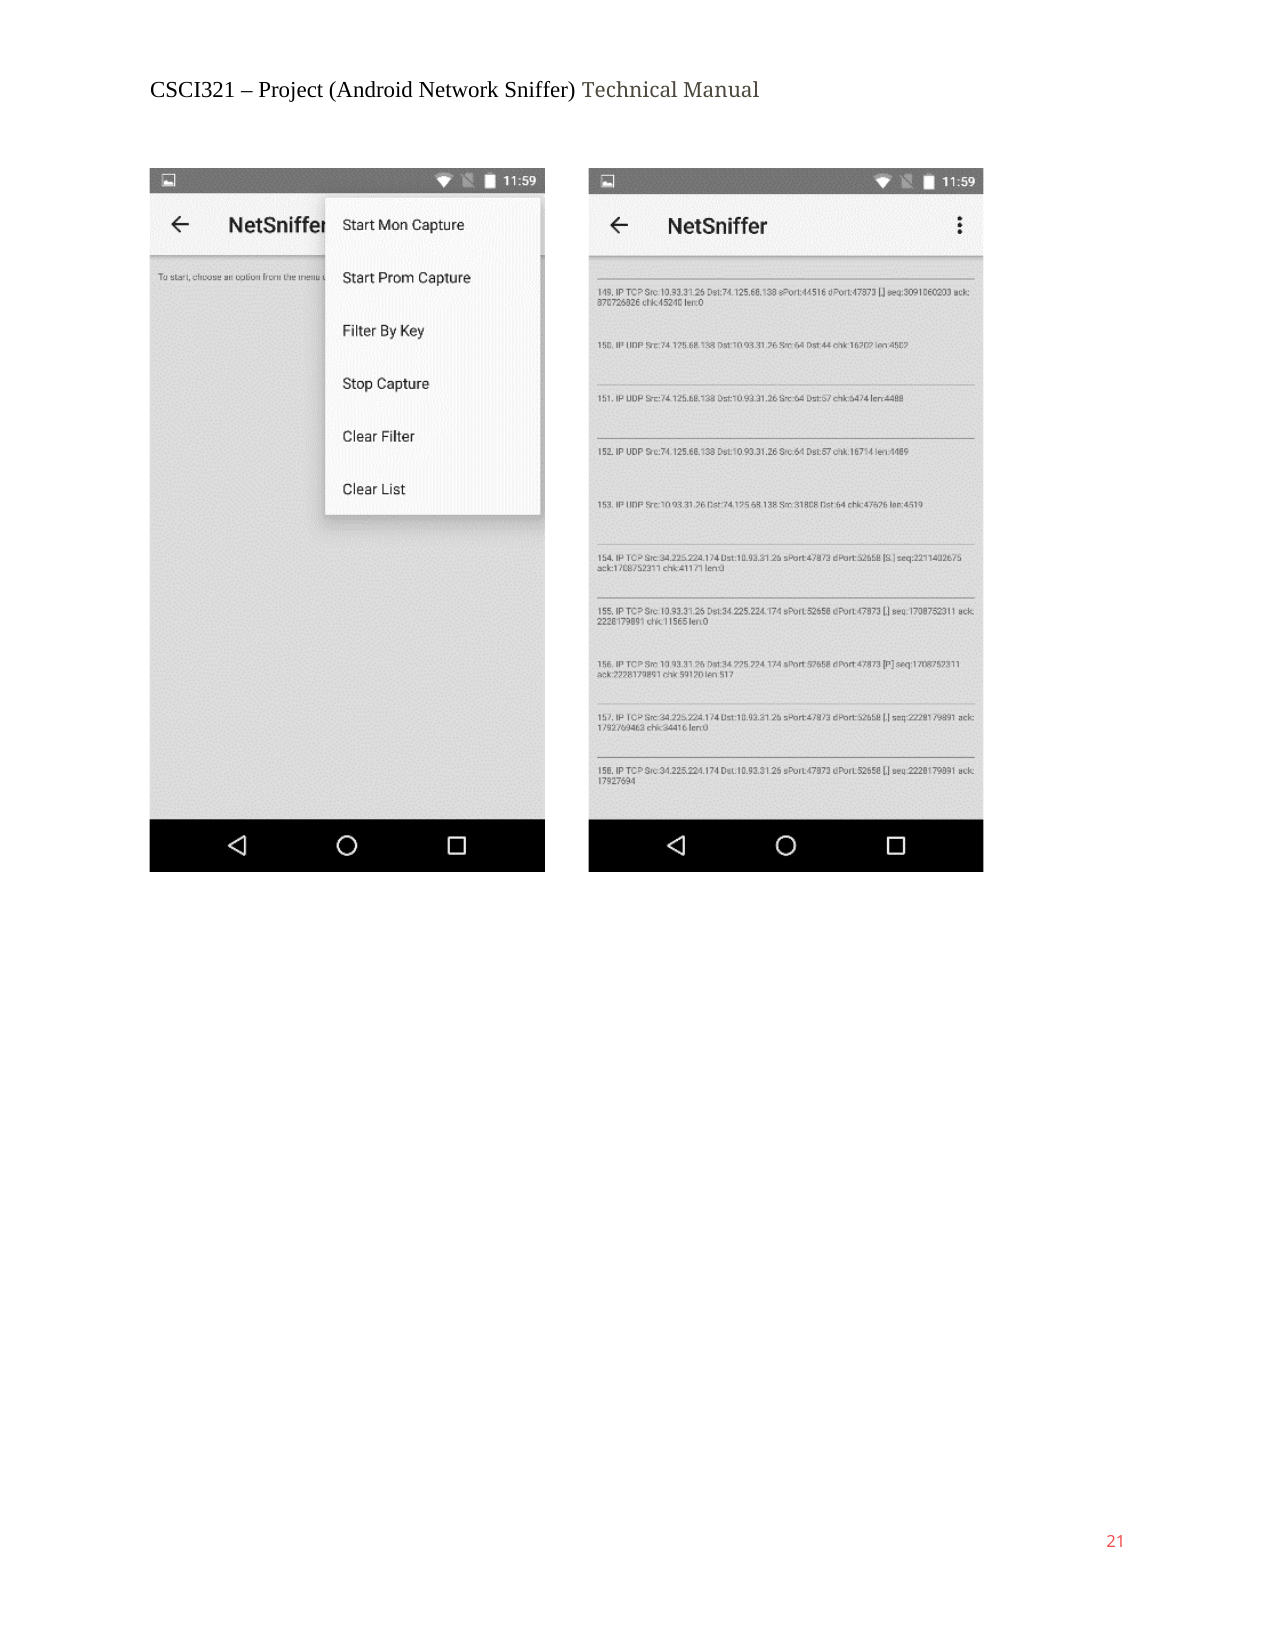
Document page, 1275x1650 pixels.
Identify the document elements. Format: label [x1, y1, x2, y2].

picture [588, 168, 984, 872]
picture [149, 168, 545, 872]
